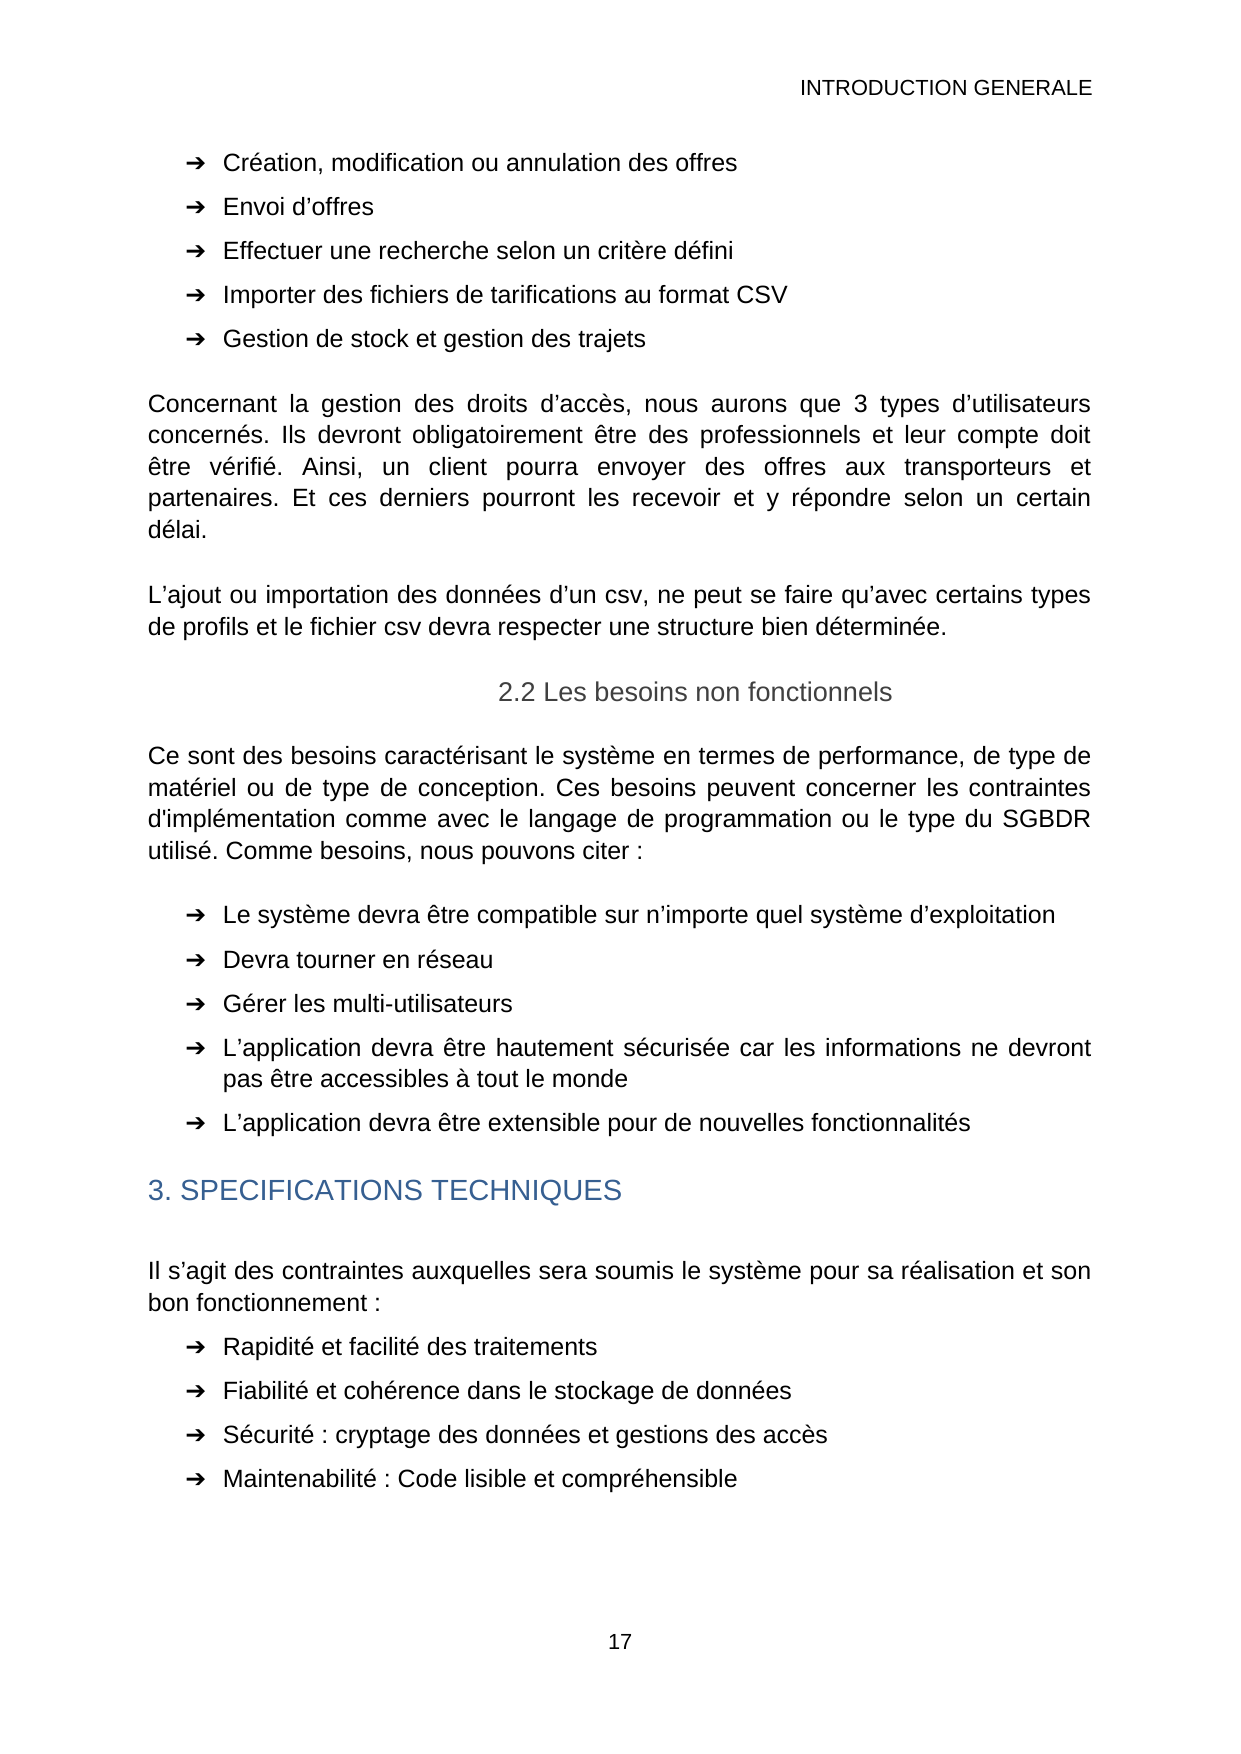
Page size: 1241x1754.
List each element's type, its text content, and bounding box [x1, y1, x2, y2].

subtitle 3. SPECIFICATIONS TECHNIQUES [148, 1173, 1093, 1207]
list Gestion de stock et gestion des trajets [185, 324, 1093, 353]
list Gérer les multi-utilisateurs [185, 989, 1093, 1017]
list Envoi d’offres [185, 192, 1093, 220]
list Création, modification ou annulation des offres [185, 148, 1093, 176]
list Maintenabilité : Code lisible et compréhensible [185, 1464, 1093, 1493]
subtitle 2.2 Les besoins non fonctionnels [298, 676, 1093, 708]
list Devra tourner en réseau [185, 944, 1093, 973]
list Fiabilité et cohérence dans le stockage de données [185, 1376, 1093, 1404]
list Importer des fichiers de tarifications au format CSV [185, 280, 1093, 308]
list Sécurité : cryptage des données et gestions des accès [185, 1420, 1093, 1449]
list Le système devra être compatible sur n’importe quel système d’exploitation [185, 901, 1093, 929]
list Effectuer une recherche selon un critère défini [185, 236, 1093, 264]
list L’application devra être extensible pour de nouvelles fonctionnalités [185, 1108, 1093, 1137]
text L’ajout ou importation des données d’un csv, ne peut se faire qu’avec certains types de profils et le fichier csv devra respecter une structure bien déterminée. [148, 580, 1093, 640]
text Il s’agit des contraintes auxquelles sera soumis le système pour sa réalisation et son bon fonctionnement : [148, 1256, 1093, 1316]
list L’application devra être hautement sécurisée car les informations ne devront pas être accessibles à tout le monde [185, 1033, 1093, 1093]
list Rapidité et facilité des traitements [185, 1332, 1093, 1361]
text Ce sont des besoins caractérisant le système en termes de performance, de type de matériel ou de type de conception. Ces besoins peuvent concerner les contraintes d'implémentation comme avec le langage de programmation ou le type du SGBDR utilisé. Comme besoins, nous pouvons citer : [148, 741, 1093, 864]
text Concernant la gestion des droits d’accès, nous aurons que 3 types d’utilisateurs concernés. Ils devront obligatoirement être des professionnels et leur compte doit être vérifié. Ainsi, un client pourra envoyer des offres aux transporteurs et partenaires. Et ces derniers pourront les recevoir et y répondre selon un certain délai. [148, 389, 1093, 544]
